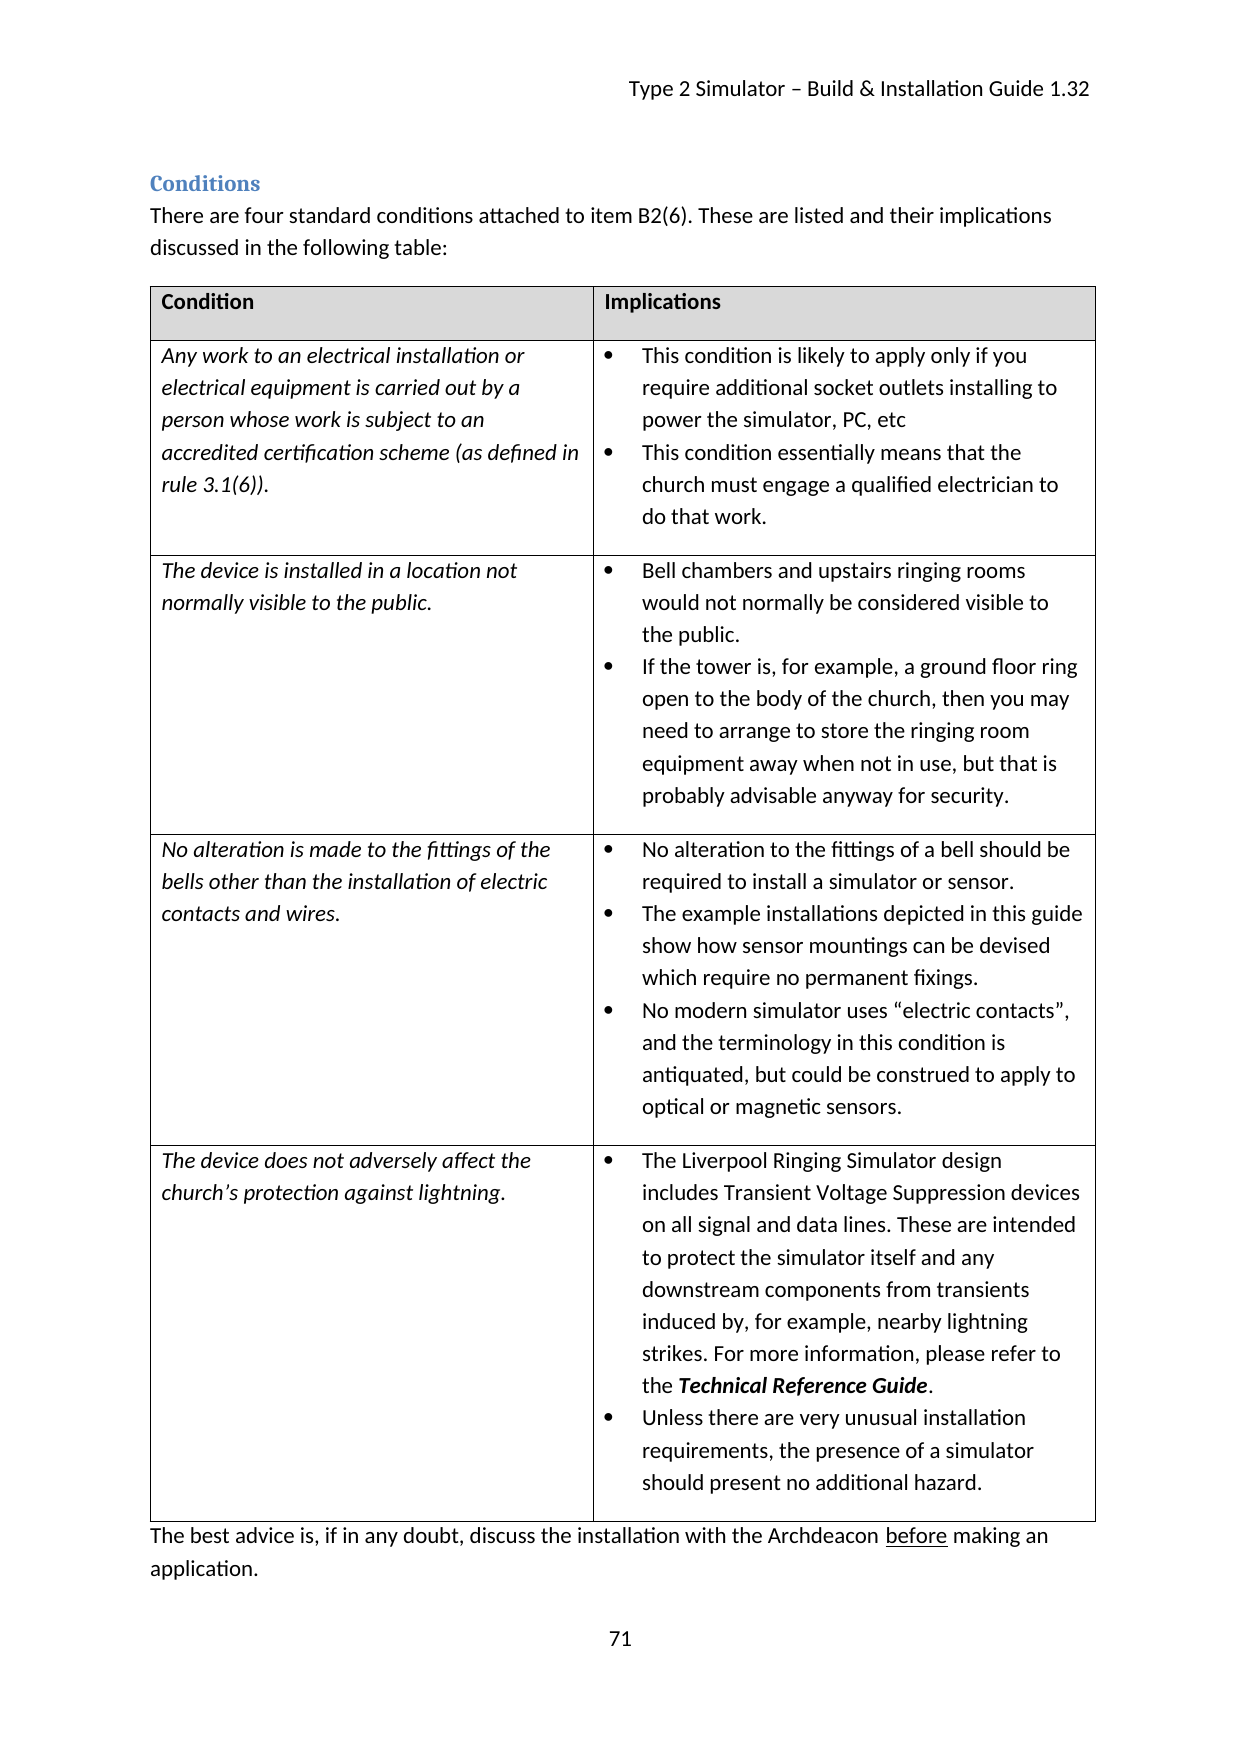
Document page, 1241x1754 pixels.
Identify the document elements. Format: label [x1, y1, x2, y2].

table_cell [594, 341, 1095, 555]
table_cell [151, 341, 593, 555]
table_cell [151, 835, 593, 1145]
table_header [151, 287, 593, 340]
table_cell [594, 556, 1095, 834]
table_header [594, 287, 1095, 340]
table_cell [594, 1146, 1095, 1521]
table_cell [151, 556, 593, 834]
table_cell [151, 1146, 593, 1521]
table_cell [594, 835, 1095, 1145]
